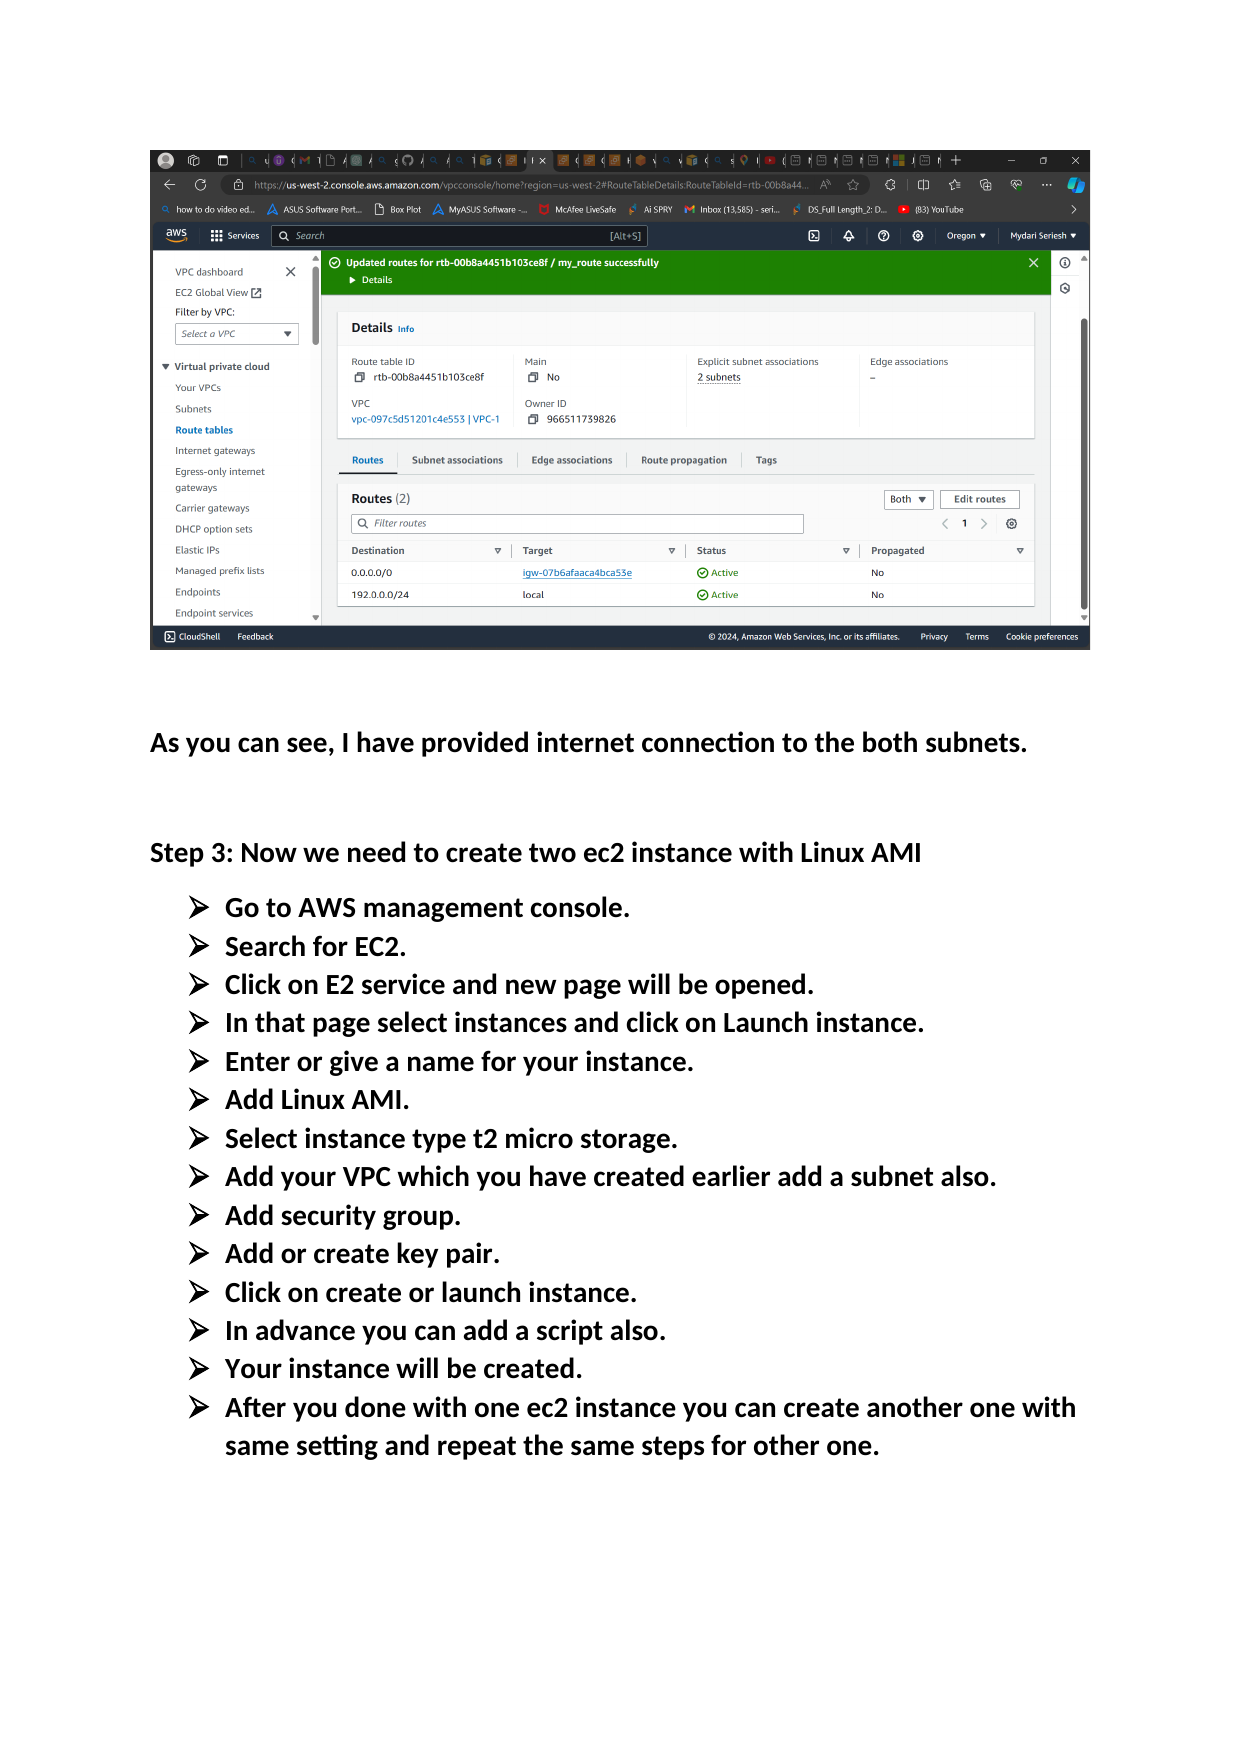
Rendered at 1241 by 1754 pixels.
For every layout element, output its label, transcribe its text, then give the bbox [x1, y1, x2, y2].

list Search for EC2. [187, 928, 1090, 963]
list Add security group. [187, 1197, 1090, 1232]
list Your instance will be created. [187, 1351, 1090, 1386]
text As you can see, I have provided internet connection to the both subnets. [150, 724, 1090, 759]
list Add your VPC which you have created earlier add a subnet also. [187, 1158, 1090, 1194]
list After you done with one ec2 instance you can create another one with same setting and repeat the same steps for other one. [187, 1389, 1090, 1463]
list Go to AWS management console. [187, 889, 1090, 925]
list Add or create key pair. [187, 1235, 1090, 1271]
list Click on create or launch instance. [187, 1274, 1090, 1309]
list Add Linux AMI. [187, 1081, 1090, 1117]
list In advance you can add a script also. [187, 1312, 1090, 1348]
list Enter or give a name for your instance. [187, 1043, 1090, 1079]
list In that page select instances and click on Launch instance. [187, 1004, 1090, 1040]
text Step 3: Now we need to create two ec2 instance with Linux AMI [150, 834, 1090, 870]
picture [150, 150, 1091, 650]
list Click on E2 service and new page will be opened. [187, 966, 1090, 1002]
list Select instance type t2 micro storage. [187, 1120, 1090, 1156]
